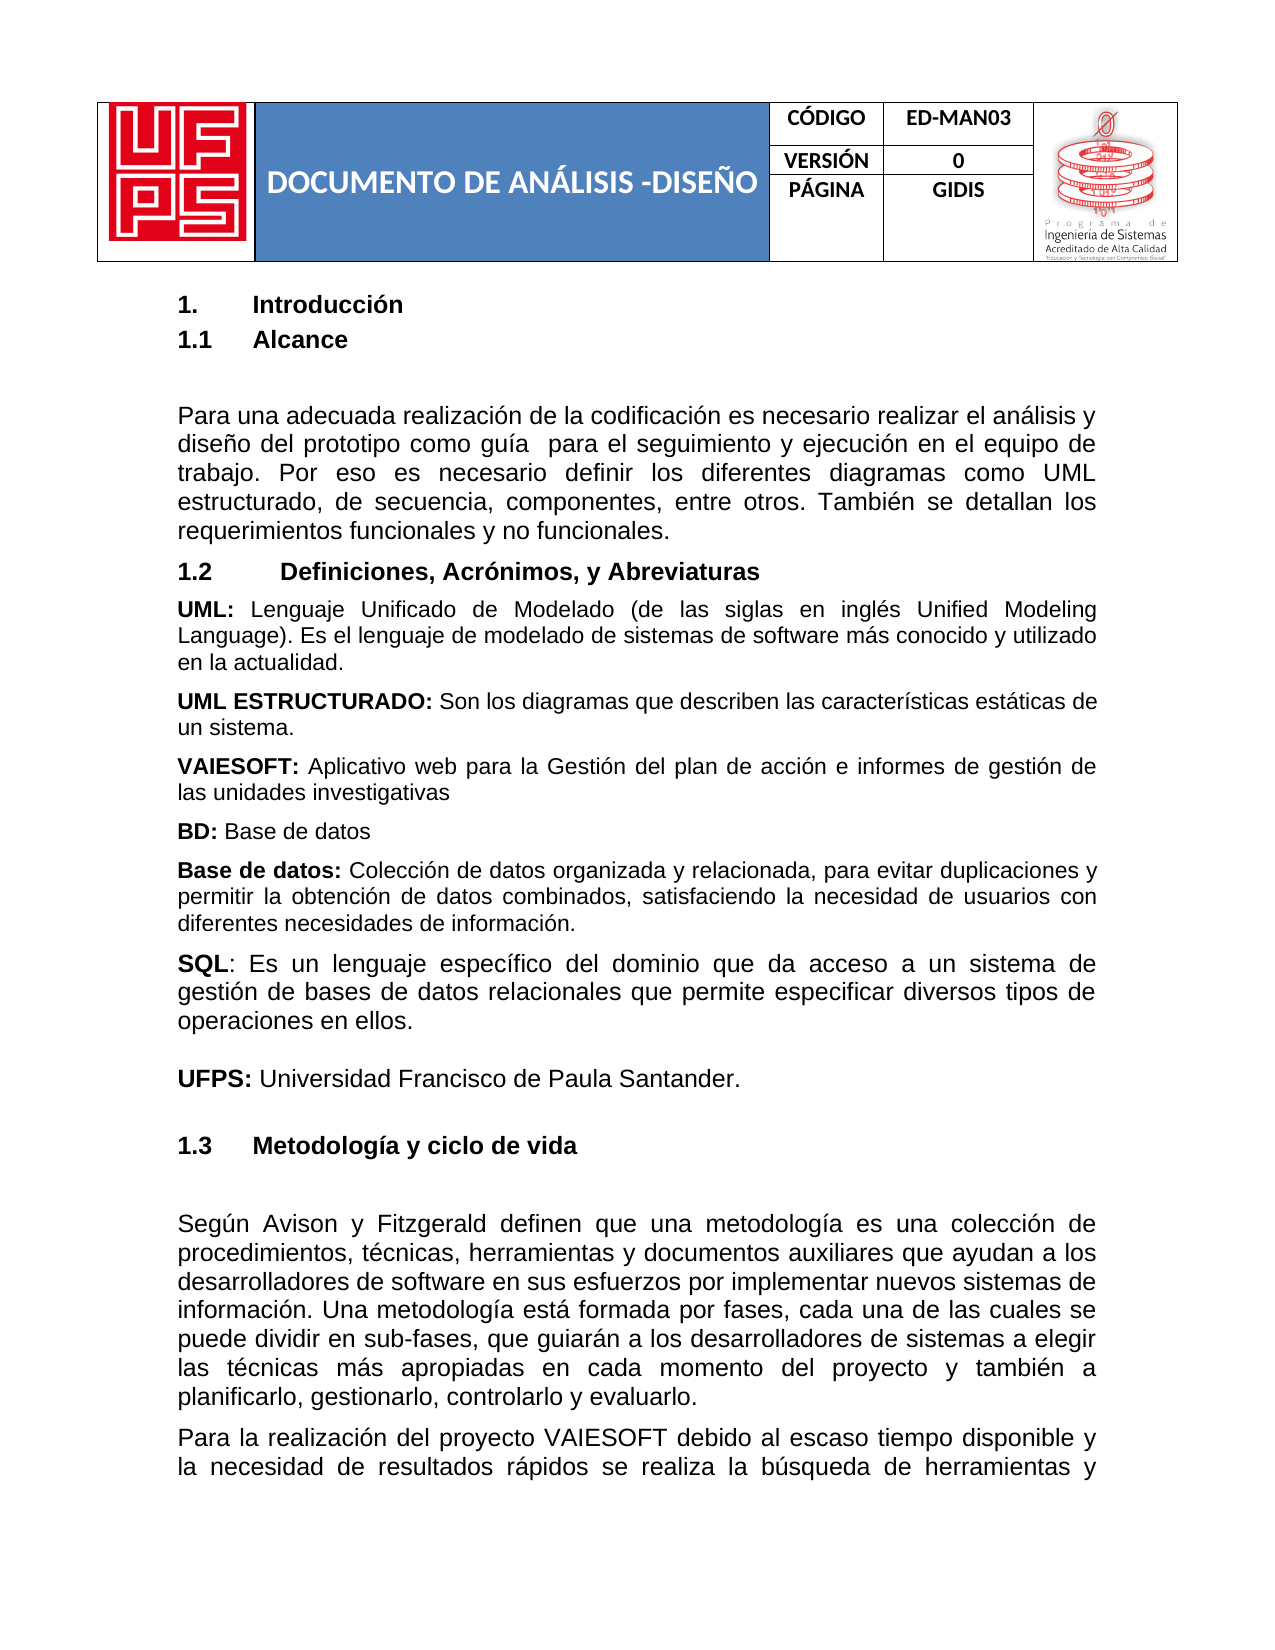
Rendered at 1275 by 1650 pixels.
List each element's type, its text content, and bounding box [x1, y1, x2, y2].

picture [108, 102, 247, 241]
text Para una adecuada realización de la codificación es necesario realizar el análisis y diseño del prototipo como guía para el seguimiento y ejecución en el equipo de trabajo. Por eso es necesario definir los diferentes diagramas como UML estructurado, de secuencia, componentes, entre otros. También se detallan los requerimientos funcionales y no funcionales. [177, 401, 1098, 544]
text VAIESOFT: Aplicativo web para la Gestión del plan de acción e informes de gestión de las unidades investigativas [177, 753, 1098, 806]
list Metodología y ciclo de vida [177, 1131, 1098, 1160]
list Introducción [177, 290, 1098, 318]
text UML: Lenguaje Unificado de Modelado (de las siglas en inglés Unified Modeling Language). Es el lenguaje de modelado de sistemas de software más conocido y utilizado en la actualidad. [177, 596, 1098, 675]
text SQL: Es un lenguaje específico del dominio que da acceso a un sistema de gestión de bases de datos relacionales que permite especificar diversos tipos de operaciones en ellos. [177, 948, 1098, 1035]
text UML ESTRUCTURADO: Son los diagramas que describen las características estáticas de un sistema. [177, 688, 1098, 740]
text BD: Base de datos [177, 818, 1098, 844]
list Alcance [177, 325, 1098, 353]
text UFPS: Universidad Francisco de Paula Santander. [177, 1063, 1098, 1092]
picture [1045, 102, 1166, 261]
text Base de datos: Colección de datos organizada y relacionada, para evitar duplicaciones y permitir la obtención de datos combinados, satisfaciendo la necesidad de usuarios con diferentes necesidades de información. [177, 857, 1098, 936]
text Según Avison y Fitzgerald definen que una metodología es una colección de procedimientos, técnicas, herramientas y documentos auxiliares que ayudan a los desarrolladores de software en sus esfuerzos por implementar nuevos sistemas de información. Una metodología está formada por fases, cada una de las cuales se puede dividir en sub-fases, que guiarán a los desarrolladores de sistemas a elegir las técnicas más apropiadas en cada momento del proyecto y también a planificarlo, gestionarlo, controlarlo y evaluarlo. [177, 1209, 1098, 1411]
list Definiciones, Acrónimos, y Abreviaturas [177, 557, 1098, 586]
